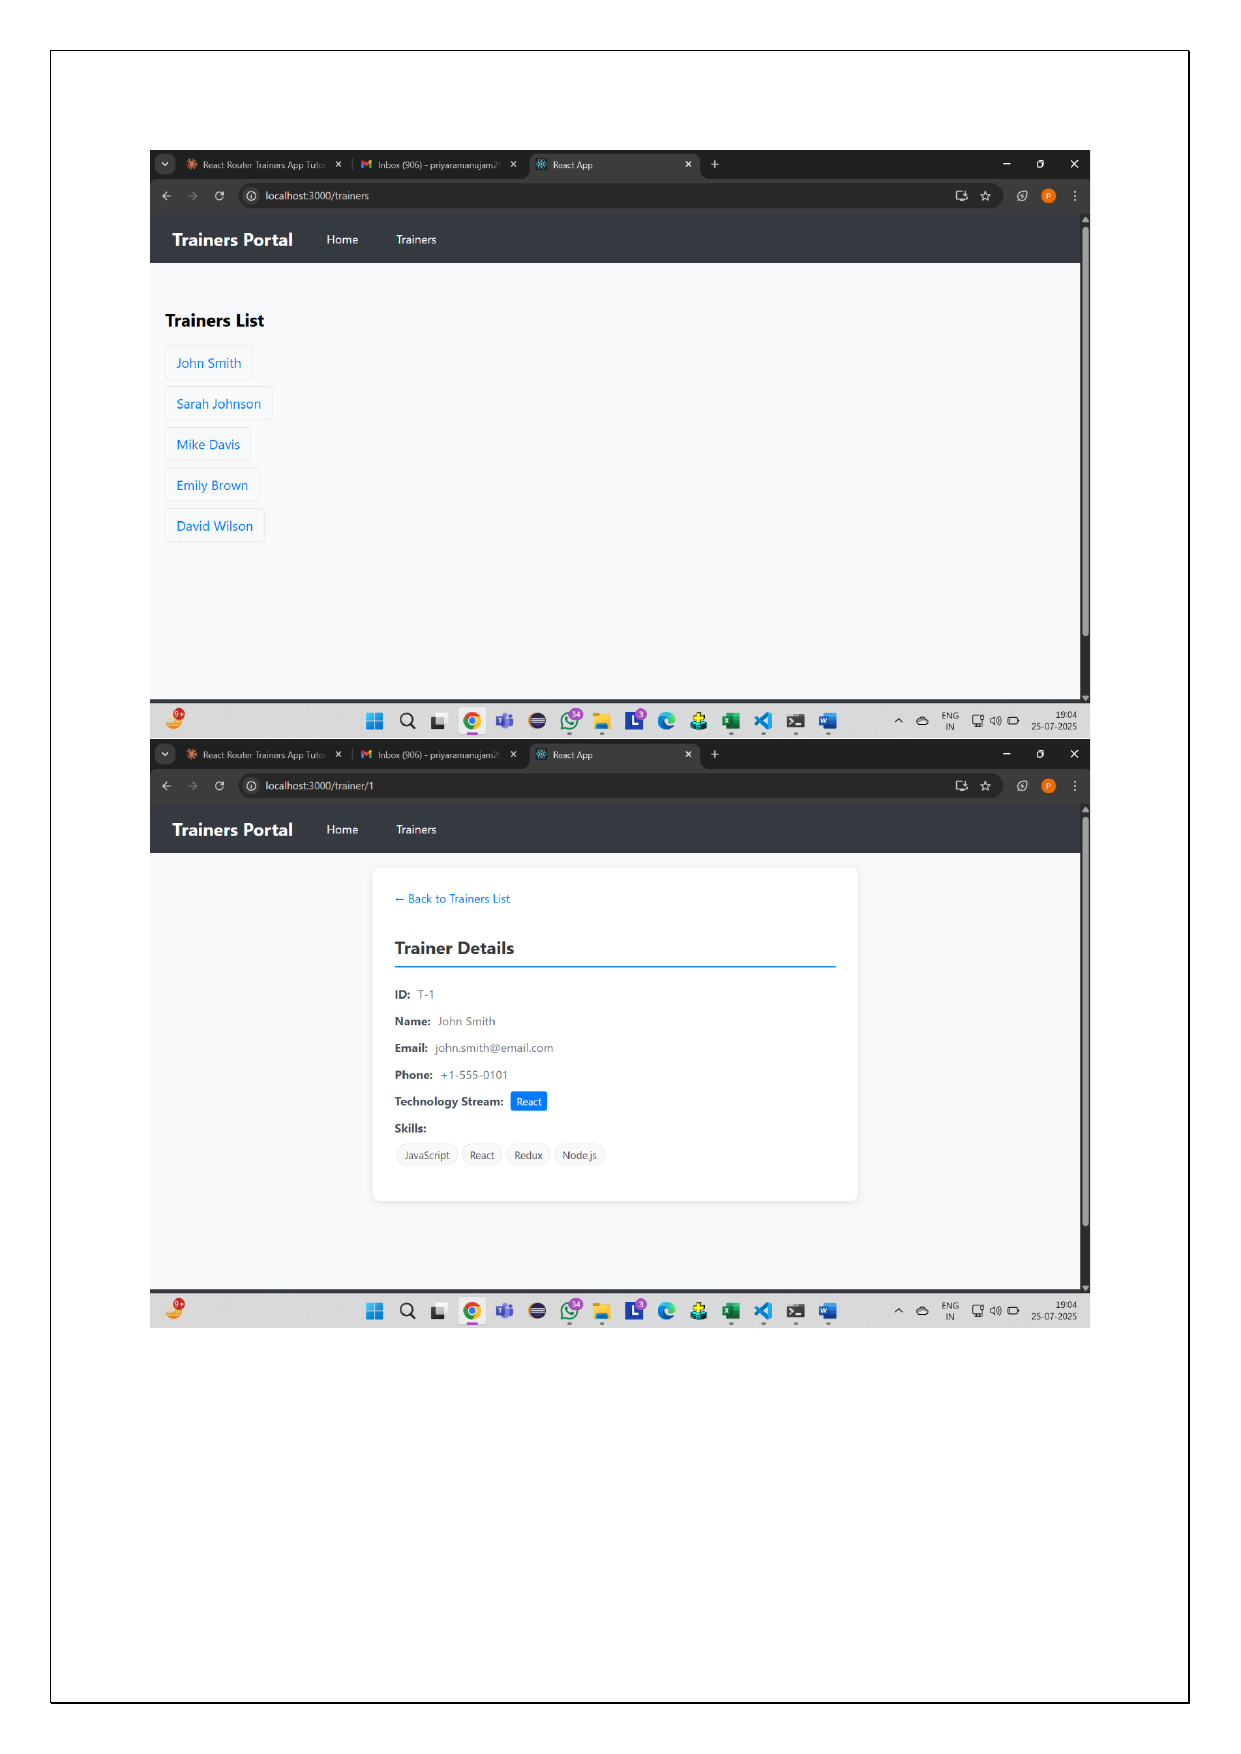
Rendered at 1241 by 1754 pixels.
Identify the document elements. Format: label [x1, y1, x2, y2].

picture [150, 150, 1091, 738]
picture [150, 739, 1091, 1328]
